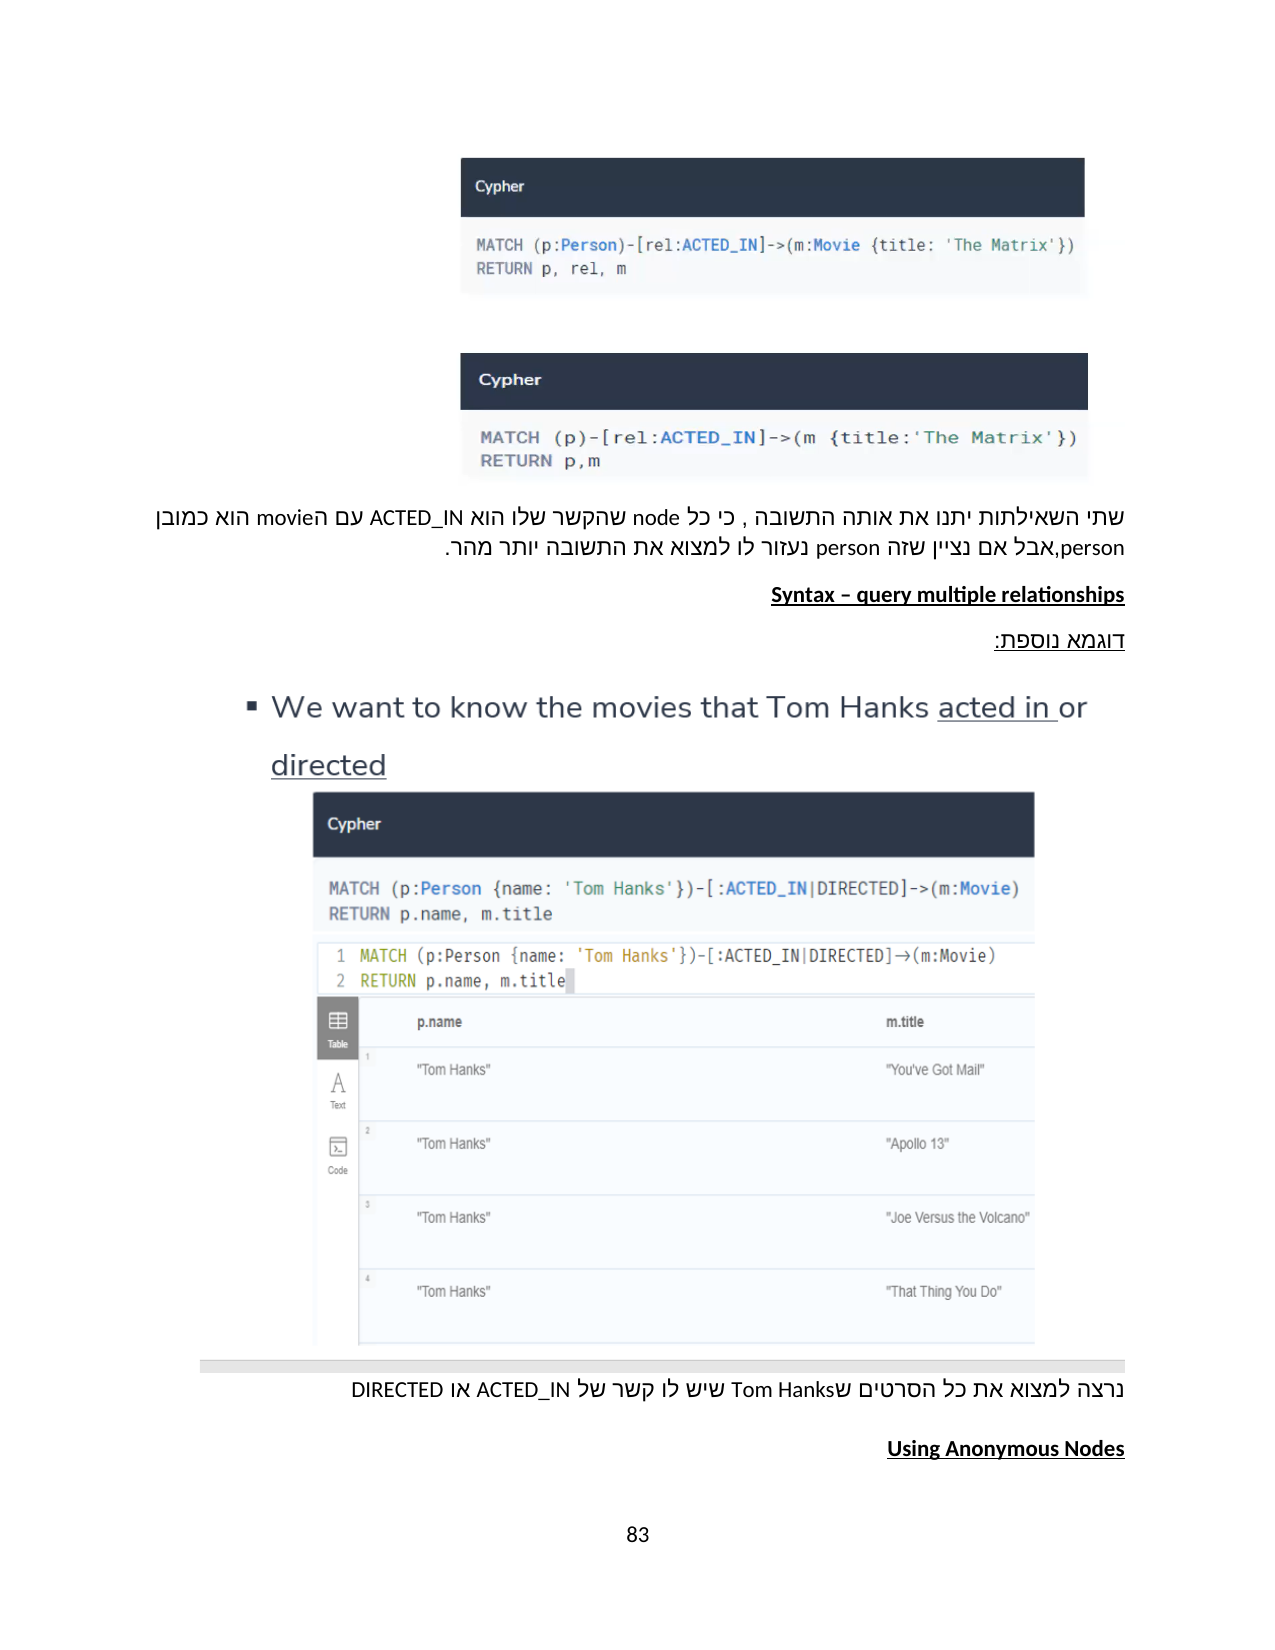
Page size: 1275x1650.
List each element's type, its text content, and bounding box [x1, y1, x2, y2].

picture [398, 150, 1125, 501]
text Syntax – query multiple relationships [150, 580, 1125, 608]
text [150, 627, 1125, 1462]
picture [199, 683, 1125, 1373]
